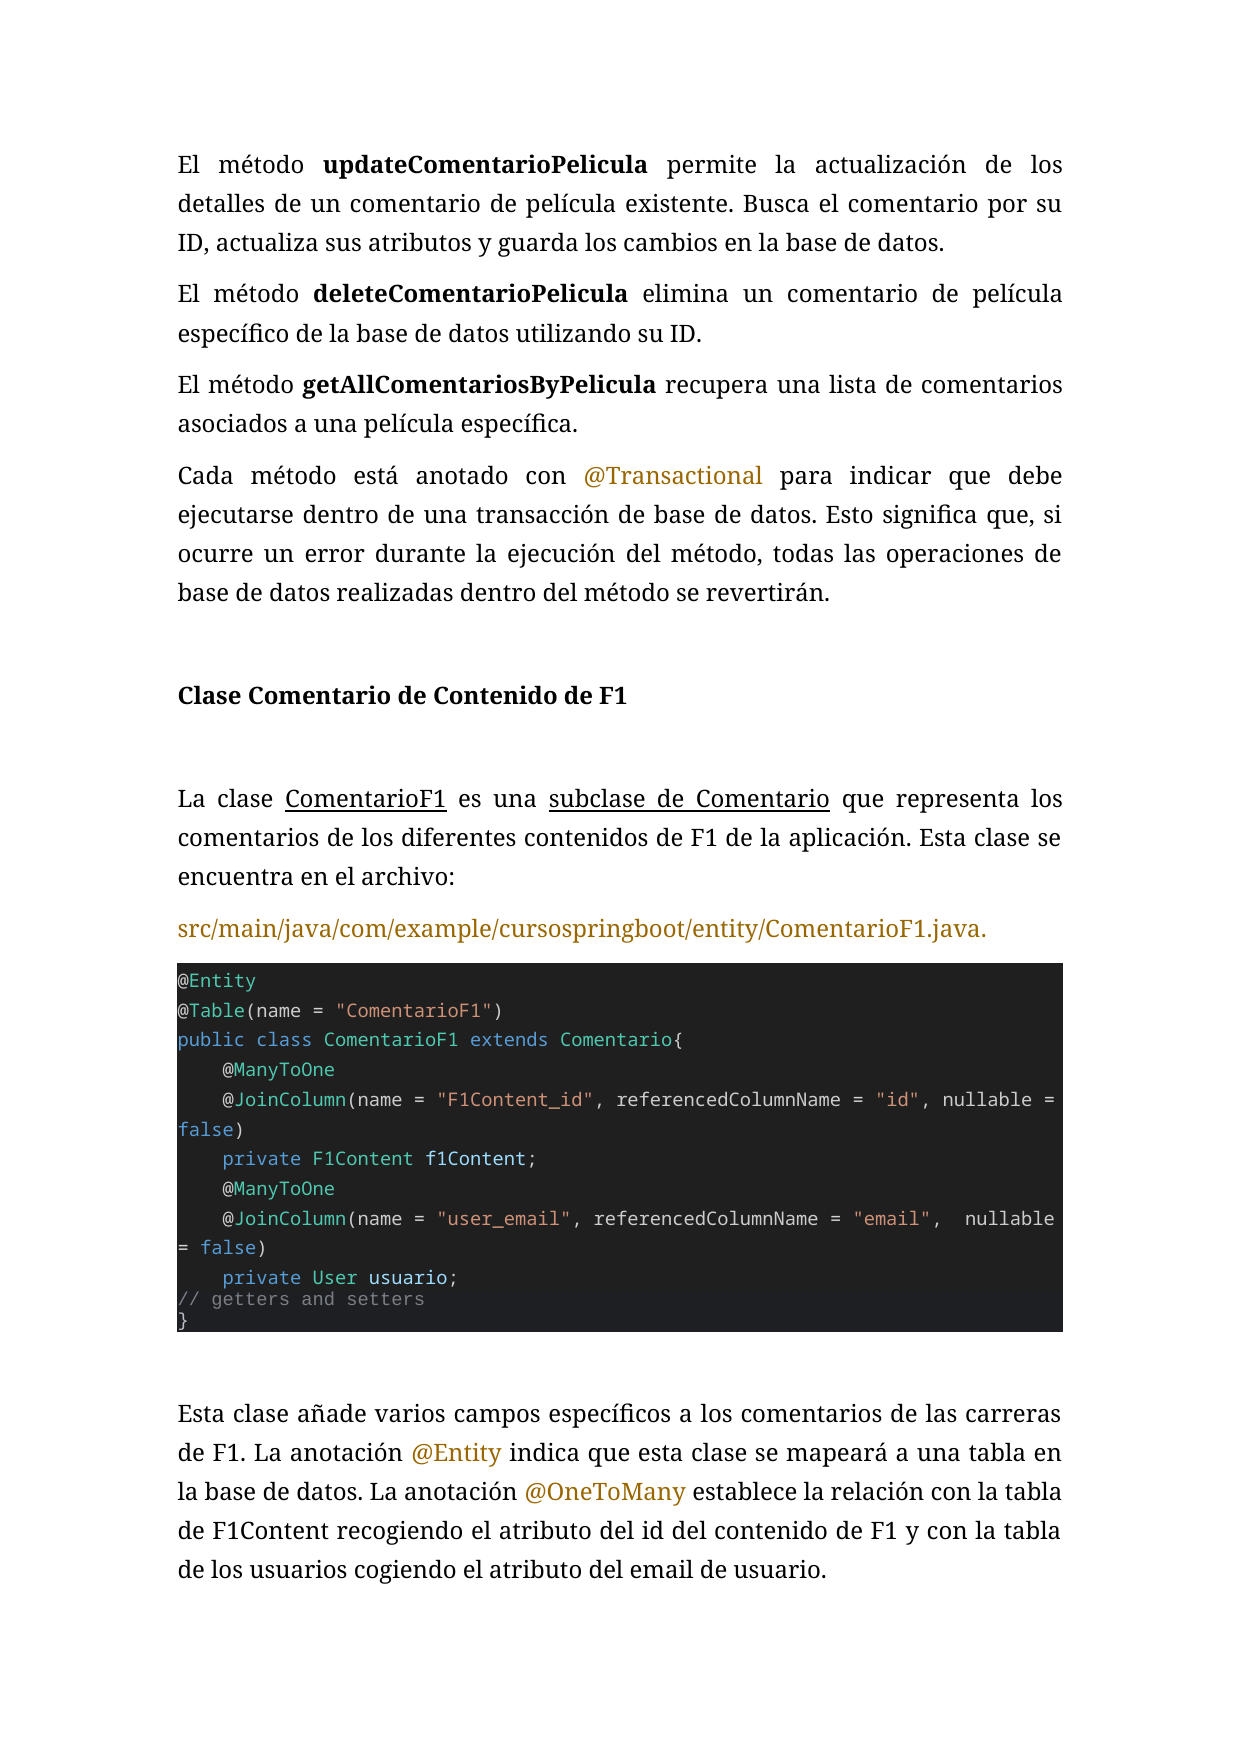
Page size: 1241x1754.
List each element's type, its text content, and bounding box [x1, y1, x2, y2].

text El método getAllComentariosByPelicula recupera una lista de comentarios asociados a una película específica. [177, 368, 1063, 439]
text @Entity [177, 963, 1063, 993]
text Esta clase añade varios campos específicos a los comentarios de las carreras de F1. La anotación @Entity indica que esta clase se mapeará a una tabla en la base de datos. La anotación @OneToMany establece la relación con la tabla de F1Content recogiendo el atributo del id del contenido de F1 y con la tabla de los usuarios cogiendo el atributo del email de usuario. [177, 1396, 1063, 1585]
text // getters and setters } [177, 1290, 1063, 1332]
text @JoinColumn(name = "user_email", referencedColumnName = "email", nullable = false) [177, 1201, 1063, 1260]
text Cada método está anotado con @Transactional para indicar que debe ejecutarse dentro de una transacción de base de datos. Esto significa que, si ocurre un error durante la ejecución del método, todas las operaciones de base de datos realizadas dentro del método se revertirán. [177, 458, 1063, 608]
text El método updateComentarioPelicula permite la actualización de los detalles de un comentario de película existente. Busca el comentario por su ID, actualiza sus atributos y guarda los cambios en la base de datos. [177, 148, 1063, 258]
text @ManyToOne [177, 1171, 1063, 1201]
text La clase ComentarioF1 es una subclase de Comentario que representa los comentarios de los diferentes contenidos de F1 de la aplicación. Esta clase se encuentra en el archivo: [177, 782, 1063, 893]
text @JoinColumn(name = "F1Content_id", referencedColumnName = "id", nullable = false) [177, 1082, 1063, 1141]
text private User usuario; [177, 1260, 1063, 1290]
text private F1Content f1Content; [177, 1141, 1063, 1171]
text Clase Comentario de Contenido de F1 [177, 679, 1063, 711]
text @ManyToOne [177, 1052, 1063, 1082]
text src/main/java/com/example/cursospringboot/entity/ComentarioF1.java. [177, 912, 1063, 944]
text public class ComentarioF1 extends Comentario{ [177, 1023, 1063, 1052]
text El método deleteComentarioPelicula elimina un comentario de película específico de la base de datos utilizando su ID. [177, 277, 1063, 349]
text @Table(name = "ComentarioF1") [177, 993, 1063, 1023]
